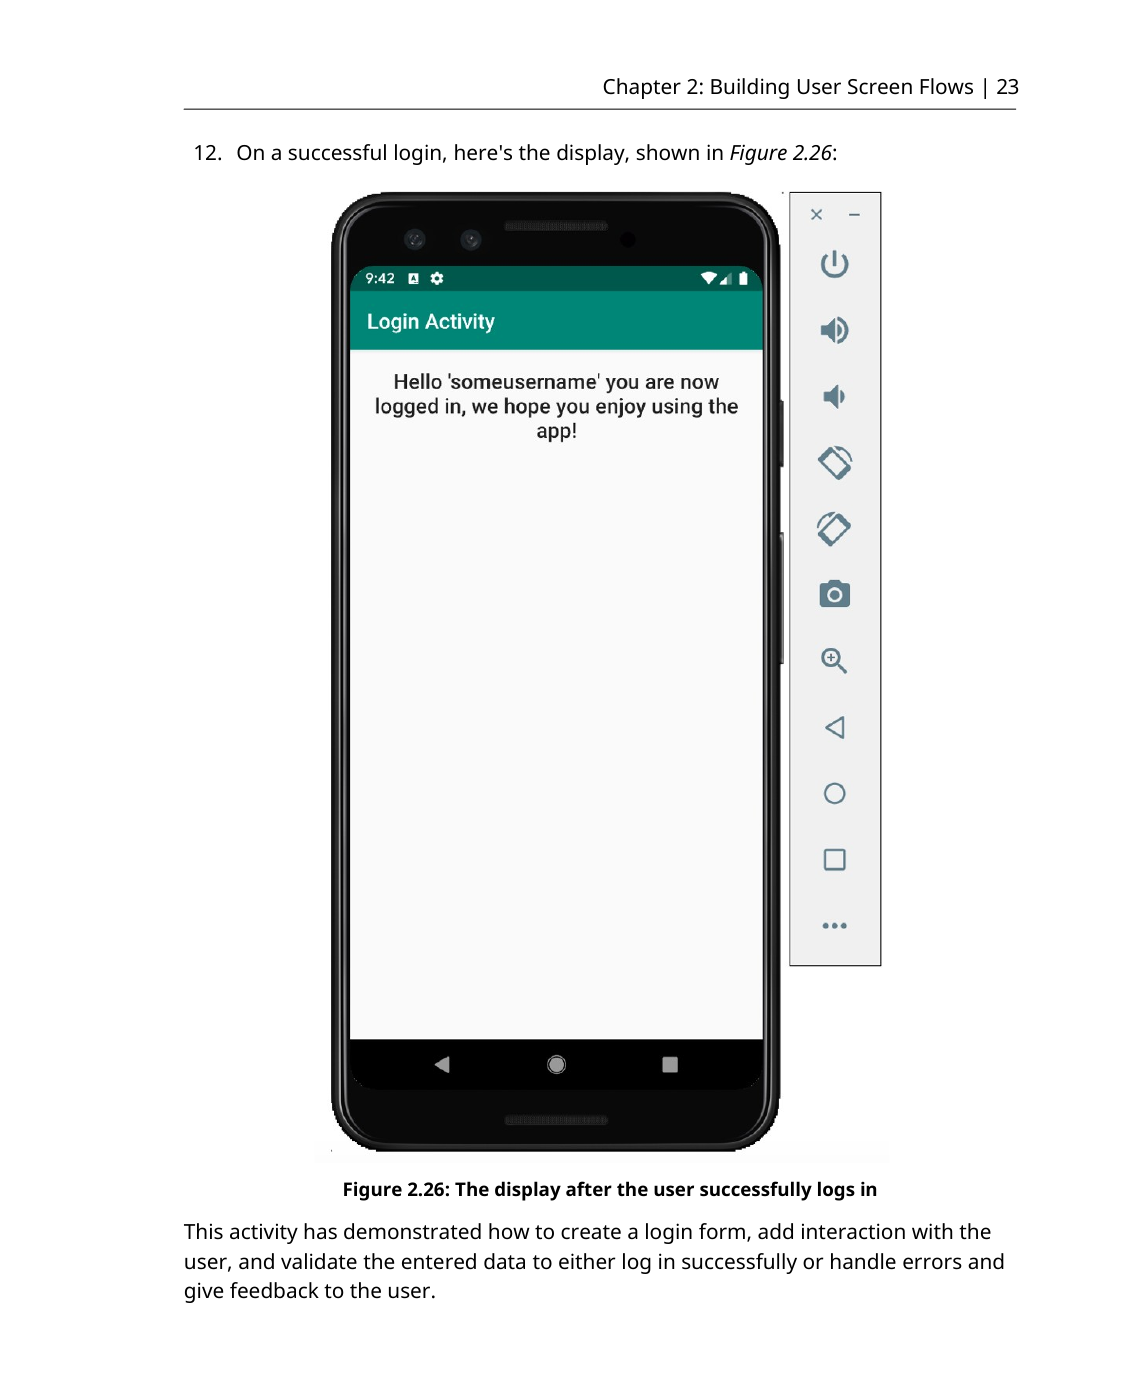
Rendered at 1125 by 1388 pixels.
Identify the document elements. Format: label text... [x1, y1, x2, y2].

list On a successful login, here's the display, shown in Figure 2.26: [193, 138, 1029, 167]
picture [314, 191, 890, 1163]
text This activity has demonstrated how to create a login form, add interaction with the user, and validate the entered data to either log in successfully or handle errors and give feedback to the user. [184, 1217, 1010, 1304]
